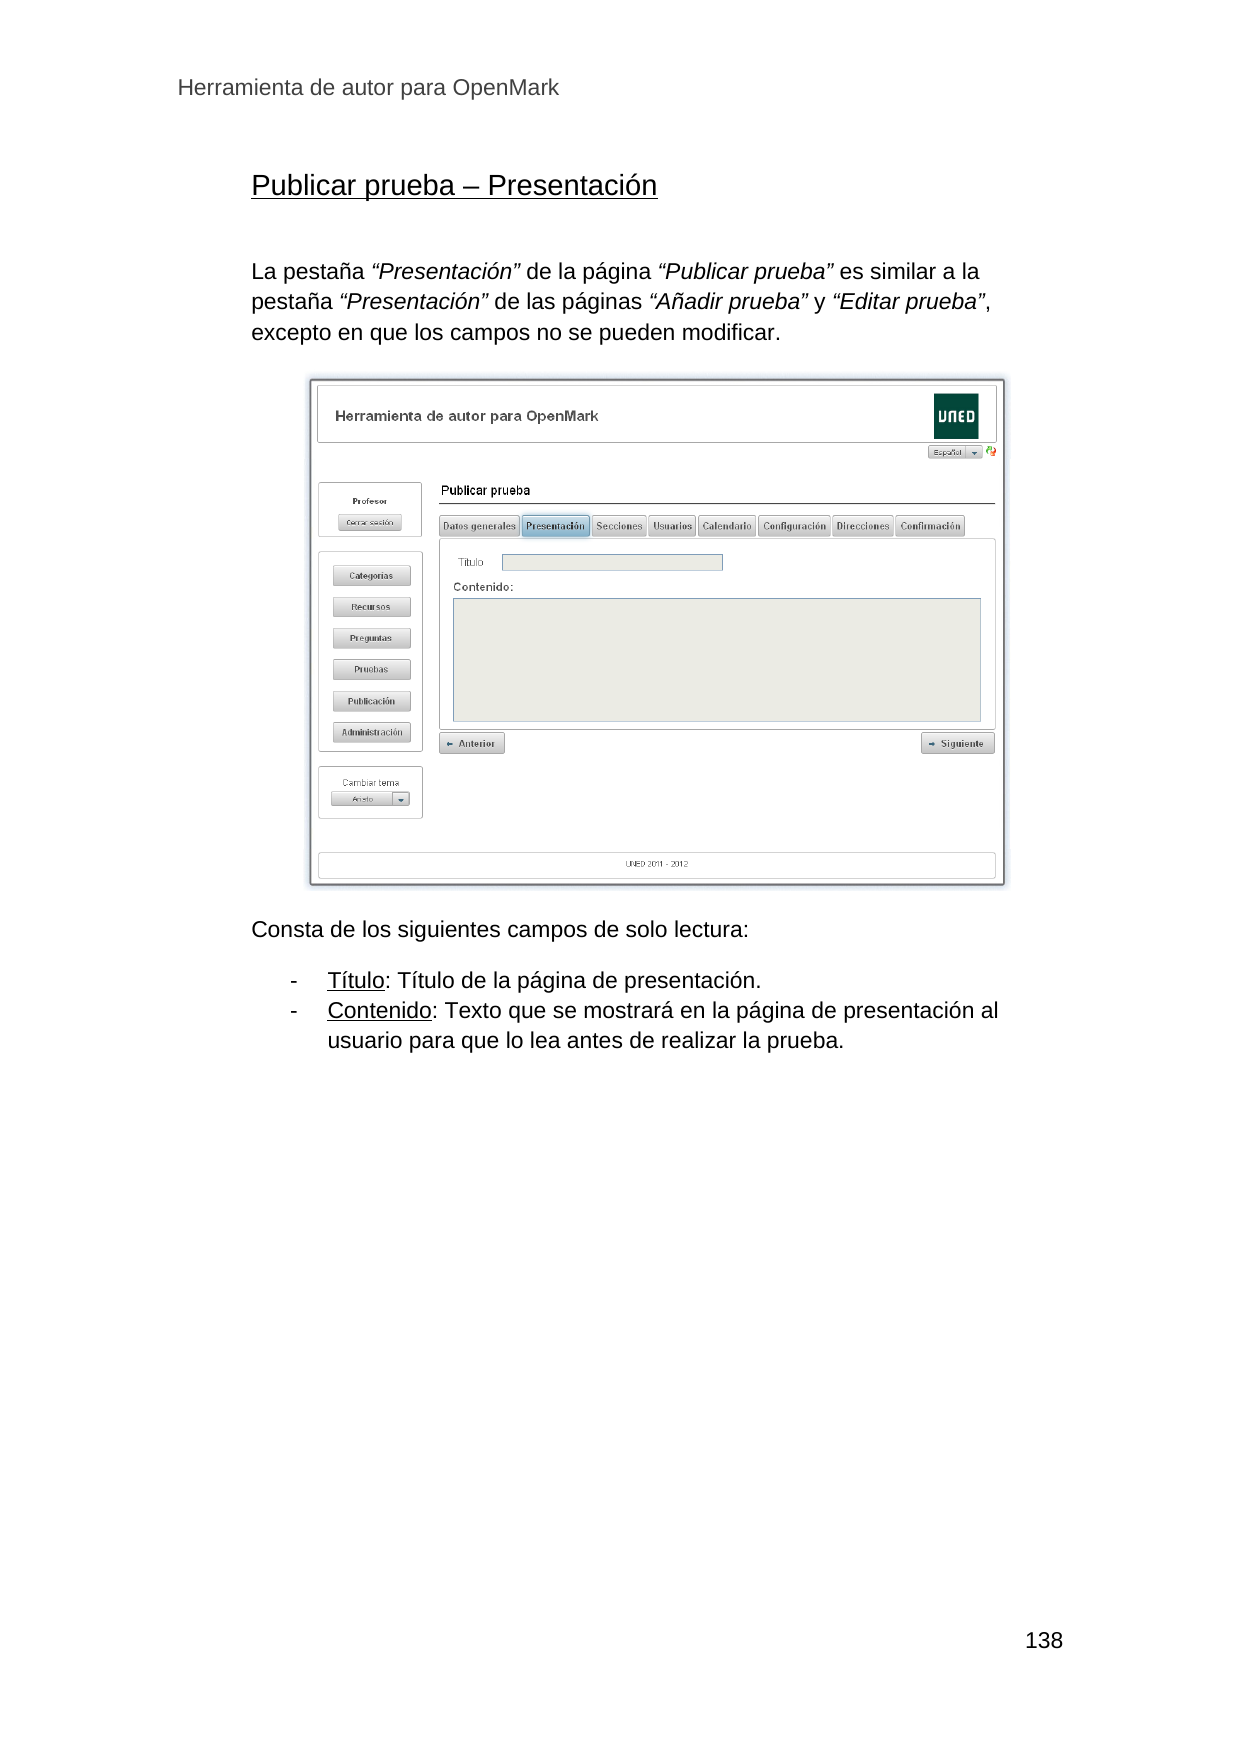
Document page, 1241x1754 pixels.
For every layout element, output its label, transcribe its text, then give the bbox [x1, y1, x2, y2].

list Título: Título de la página de presentación. [290, 967, 1063, 993]
text Consta de los siguientes campos de solo lectura: [251, 916, 1063, 942]
list Contenido: Texto que se mostrará en la página de presentación al usuario para que lo lea antes de realizar la prueba. [290, 997, 1063, 1053]
subtitle Publicar prueba – Presentación [251, 168, 1063, 202]
picture [302, 369, 1012, 891]
text La pestaña “Presentación” de la página “Publicar prueba” es similar a la pestaña “Presentación” de las páginas “Añadir prueba” y “Editar prueba”, excepto en que los campos no se pueden modificar. [251, 258, 1063, 345]
